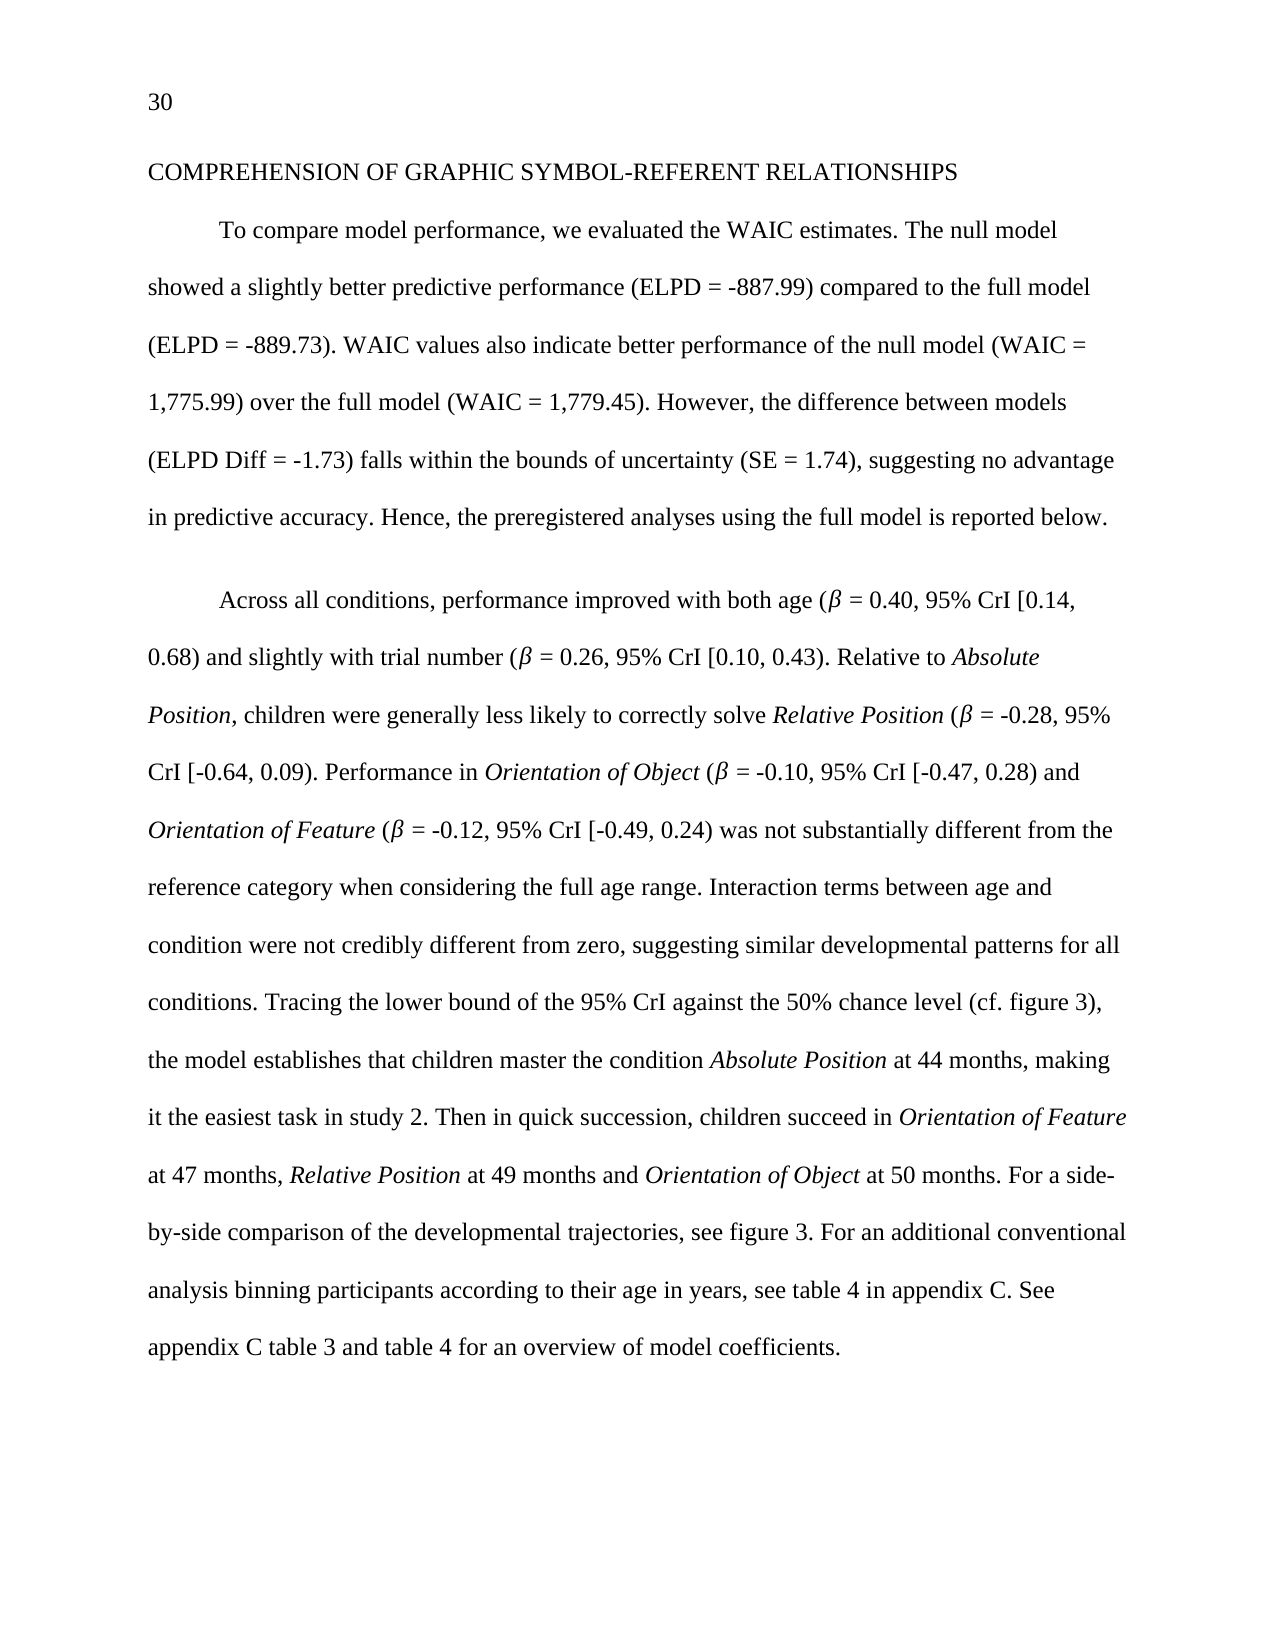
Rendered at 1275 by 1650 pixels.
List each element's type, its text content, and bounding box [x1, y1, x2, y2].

text To compare model performance, we evaluated the WAIC estimates. The null model showed a slightly better predictive performance (ELPD = -887.99) compared to the full model (ELPD = -889.73). WAIC values also indicate better performance of the null model (WAIC = 1,775.99) over the full model (WAIC = 1,779.45). However, the difference between models (ELPD Diff = -1.73) falls within the bounds of uncertainty (SE = 1.74), suggesting no advantage in predictive accuracy. Hence, the preregistered analyses using the full model is reported below. [148, 215, 1127, 531]
text Across all conditions, performance improved with both age ( = 0.40, 95% CrI [0.14, 0.68) and slightly with trial number ( = 0.26, 95% CrI [0.10, 0.43). Relative to Absolute Position, children were generally less likely to correctly solve Relative Position ( = -0.28, 95% CrI [-0.64, 0.09). Performance in Orientation of Object ( = -0.10, 95% CrI [-0.47, 0.28) and Orientation of Feature ( = -0.12, 95% CrI [-0.49, 0.24) was not substantially different from the reference category when considering the full age range. Interaction terms between age and condition were not credibly different from zero, suggesting similar developmental patterns for all conditions. Tracing the lower bound of the 95% CrI against the 50% chance level (cf. figure 3), the model establishes that children master the condition Absolute Position at 44 months, making it the easiest task in study 2. Then in quick succession, children succeed in Orientation of Feature at 47 months, Relative Position at 49 months and Orientation of Object at 50 months. For a side-by-side comparison of the developmental trajectories, see figure 3. For an additional conventional analysis binning participants according to their age in years, see table 4 in appendix C. See appendix C table 3 and table 4 for an overview of model coefficients. [148, 585, 1127, 1361]
